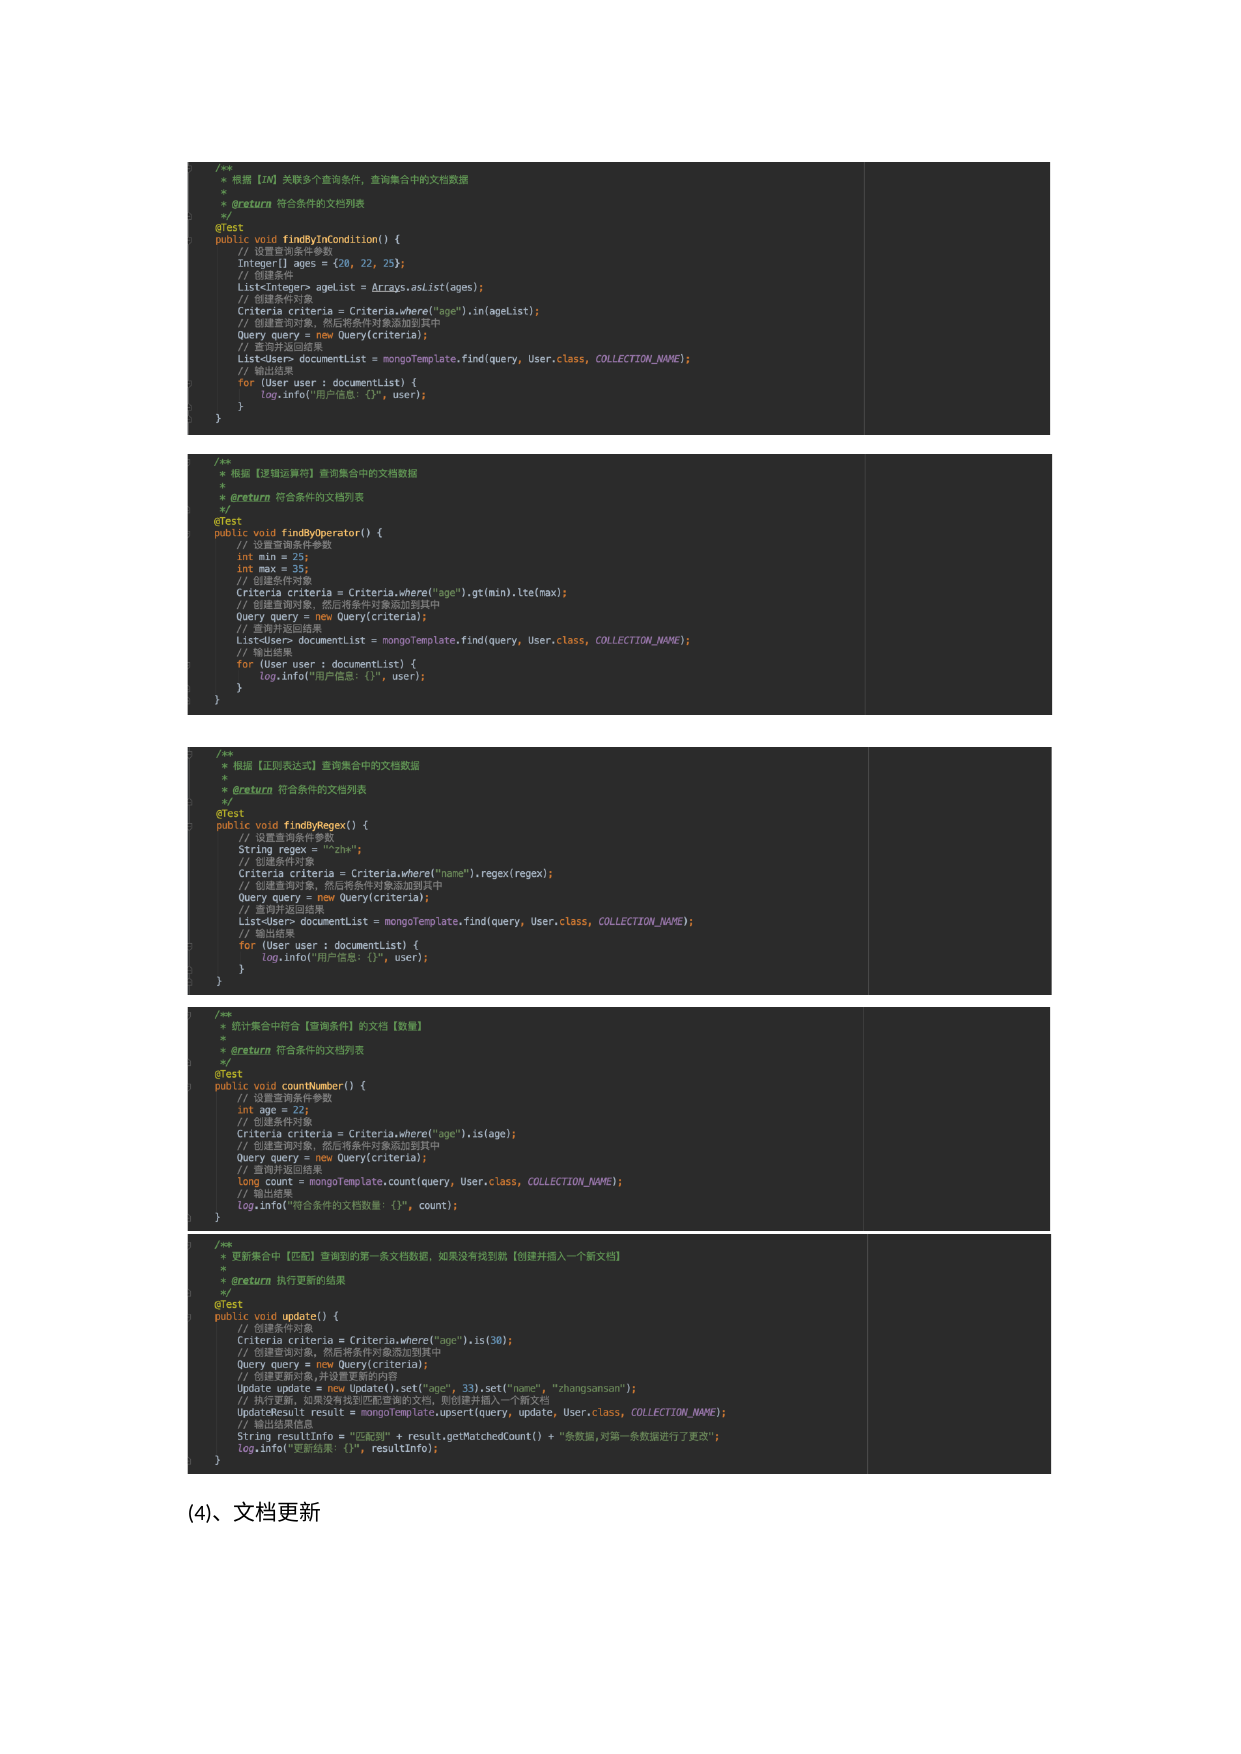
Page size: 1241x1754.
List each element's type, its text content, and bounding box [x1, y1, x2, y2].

picture [187, 162, 1051, 435]
picture [187, 747, 1052, 995]
picture [187, 1234, 1052, 1474]
text (4)、文档更新 [187, 1494, 1053, 1527]
picture [187, 1007, 1051, 1231]
picture [187, 454, 1053, 715]
